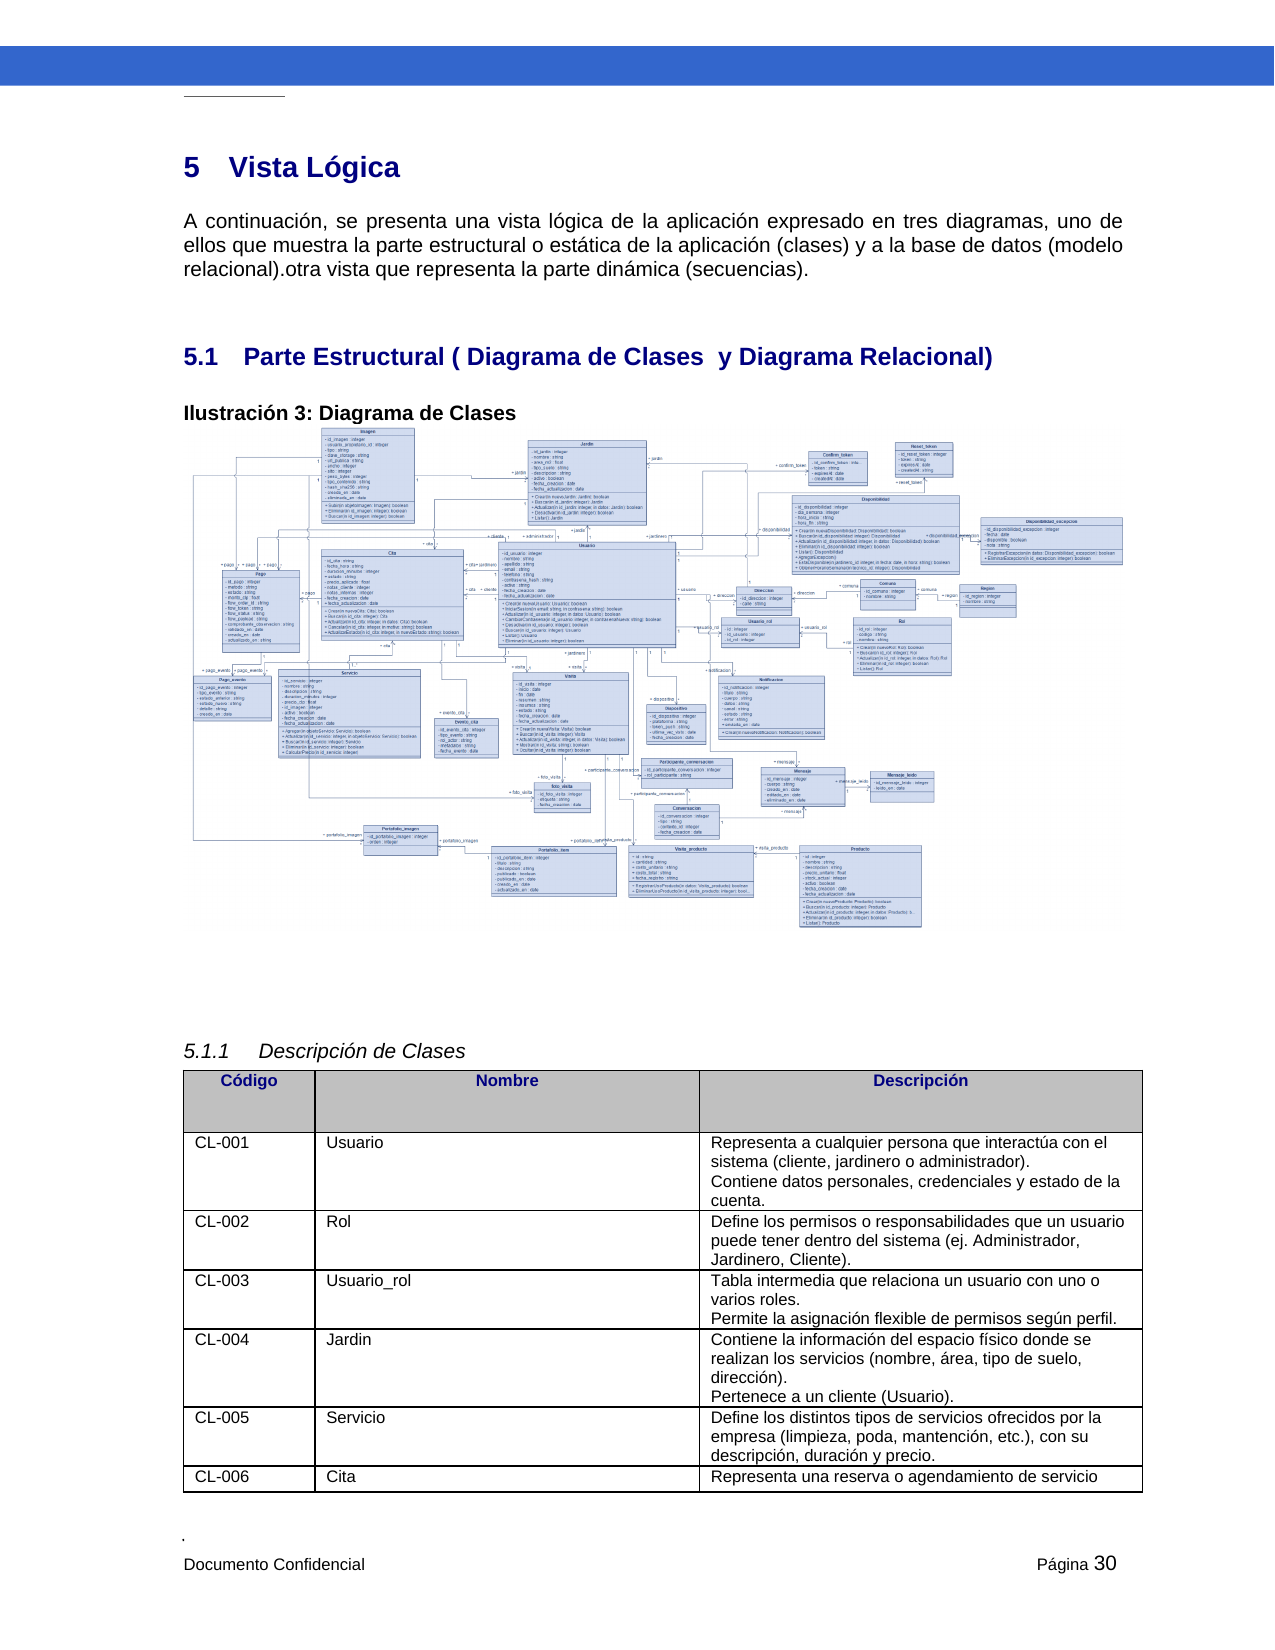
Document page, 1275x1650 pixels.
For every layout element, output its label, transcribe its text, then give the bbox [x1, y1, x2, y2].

table_cell Representa a cualquier persona que interactúa con el sistema (cliente, jardinero o administrador). Contiene datos personales, credenciales y estado de la cuenta. [700, 1133, 1142, 1210]
table_cell CL-001 [184, 1133, 314, 1210]
subtitle Descripción de Clases [183, 1039, 1125, 1063]
table_cell Usuario [316, 1133, 699, 1210]
list Vista Lógica [183, 150, 1125, 183]
text A continuación, se presenta una vista lógica de la aplicación expresado en tres diagramas, uno de ellos que muestra la parte estructural o estática de la aplicación (clases) y a la base de datos (modelo relacional).otra vista que representa la parte dinámica (secuencias). [183, 208, 1125, 280]
table_cell CL-004 [184, 1330, 314, 1406]
table_cell CL-003 [184, 1271, 314, 1328]
table_cell Define los permisos o responsabilidades que un usuario puede tener dentro del sistema (ej. Administrador, Jardinero, Cliente). [700, 1211, 1142, 1269]
table_cell Cita [316, 1467, 699, 1491]
table_cell Contiene la información del espacio físico donde se realizan los servicios (nombre, área, tipo de suelo, dirección). Pertenece a un cliente (Usuario). [700, 1330, 1142, 1406]
table_header Descripción [700, 1071, 1142, 1132]
list Parte Estructural ( Diagrama de Clases y Diagrama Relacional) [183, 342, 1125, 371]
table_cell CL-005 [184, 1408, 314, 1465]
table_cell Jardin [316, 1330, 699, 1406]
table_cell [700, 1467, 1142, 1491]
text Ilustración 3: Diagrama de Clases [183, 401, 1125, 424]
table_header Código [184, 1071, 314, 1132]
table_header Nombre [316, 1071, 699, 1132]
picture [183, 424, 1125, 931]
table_cell Servicio [316, 1408, 699, 1465]
table_cell CL-002 [184, 1211, 314, 1269]
table_cell CL-006 [184, 1467, 314, 1491]
table_cell Usuario_rol [316, 1271, 699, 1328]
table_cell Define los distintos tipos de servicios ofrecidos por la empresa (limpieza, poda, mantención, etc.), con su descripción, duración y precio. [700, 1408, 1142, 1465]
table_cell Rol [316, 1211, 699, 1269]
table_cell Tabla intermedia que relaciona un usuario con uno o varios roles. Permite la asignación flexible de permisos según perfil. [700, 1271, 1142, 1328]
